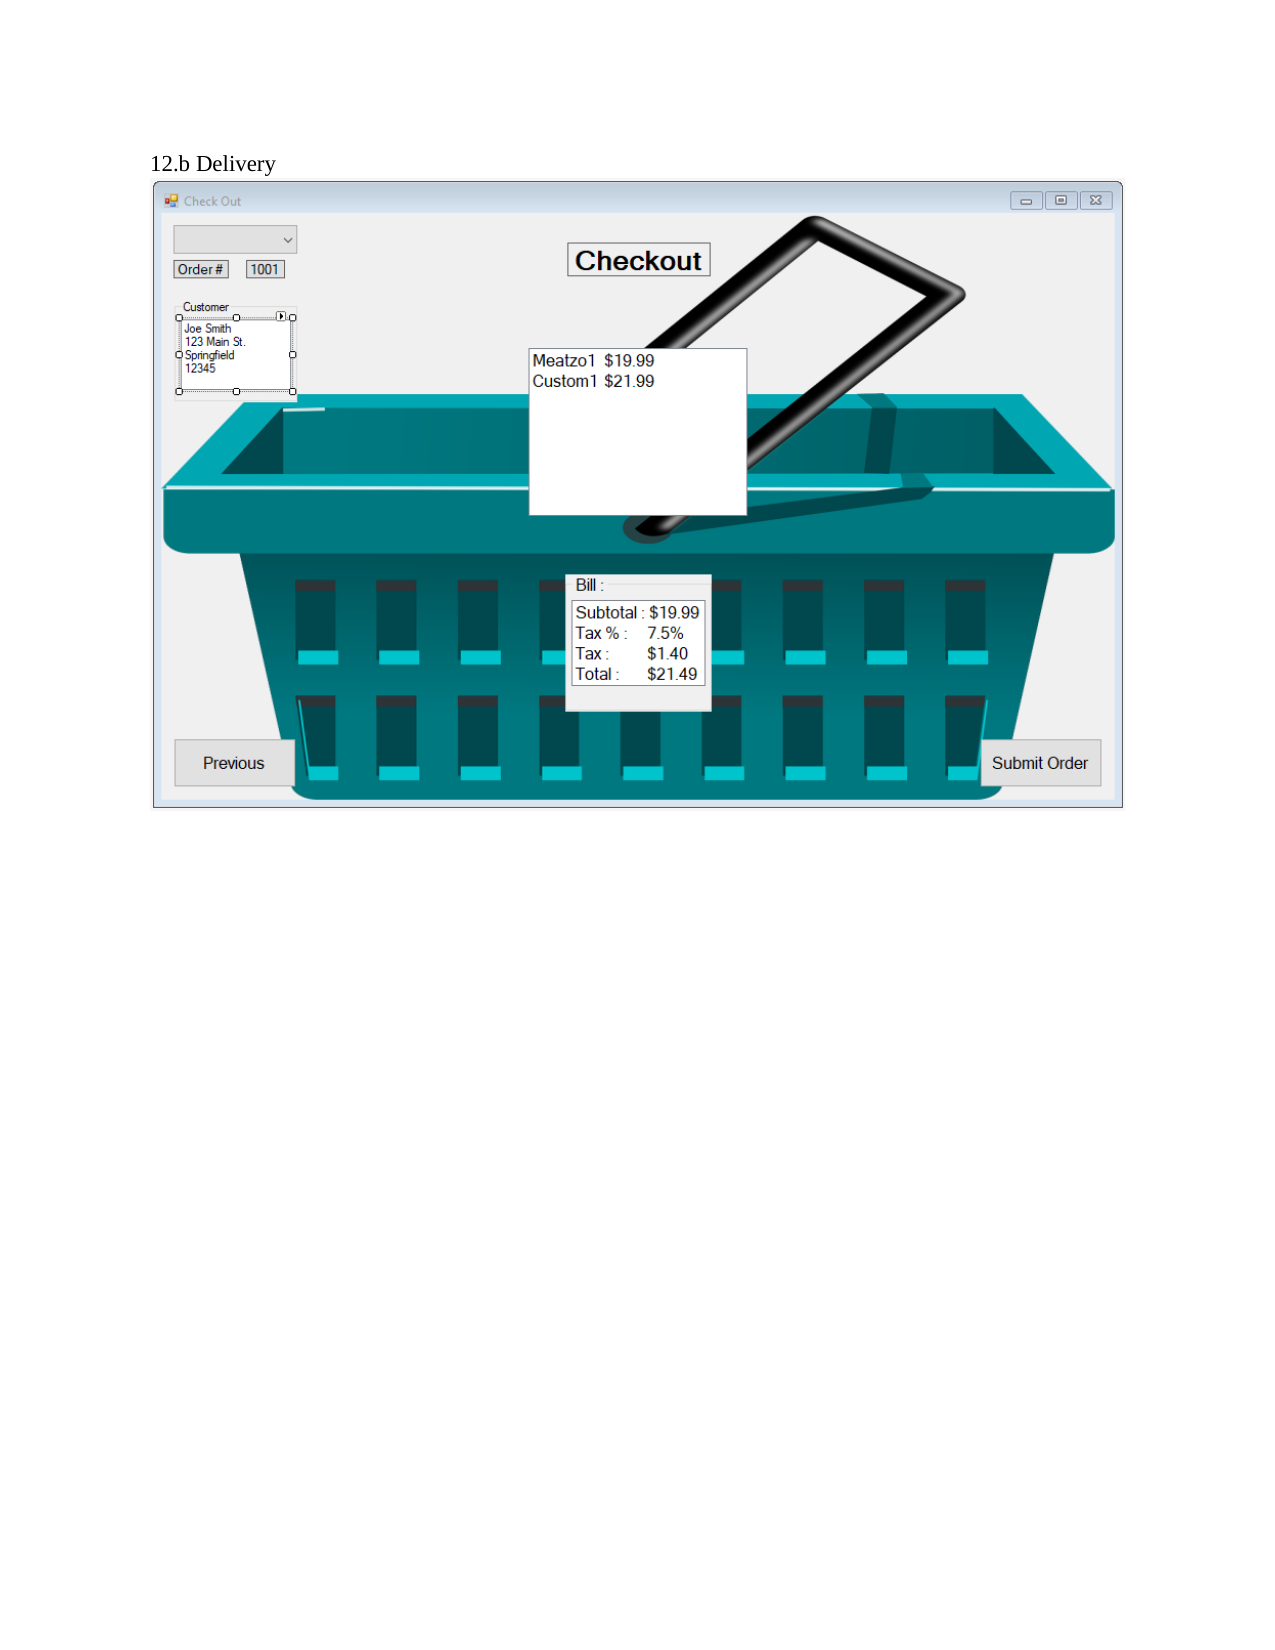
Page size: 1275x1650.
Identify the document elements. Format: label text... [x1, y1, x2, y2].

picture [150, 178, 1125, 811]
text 12.b Delivery [150, 150, 1125, 178]
